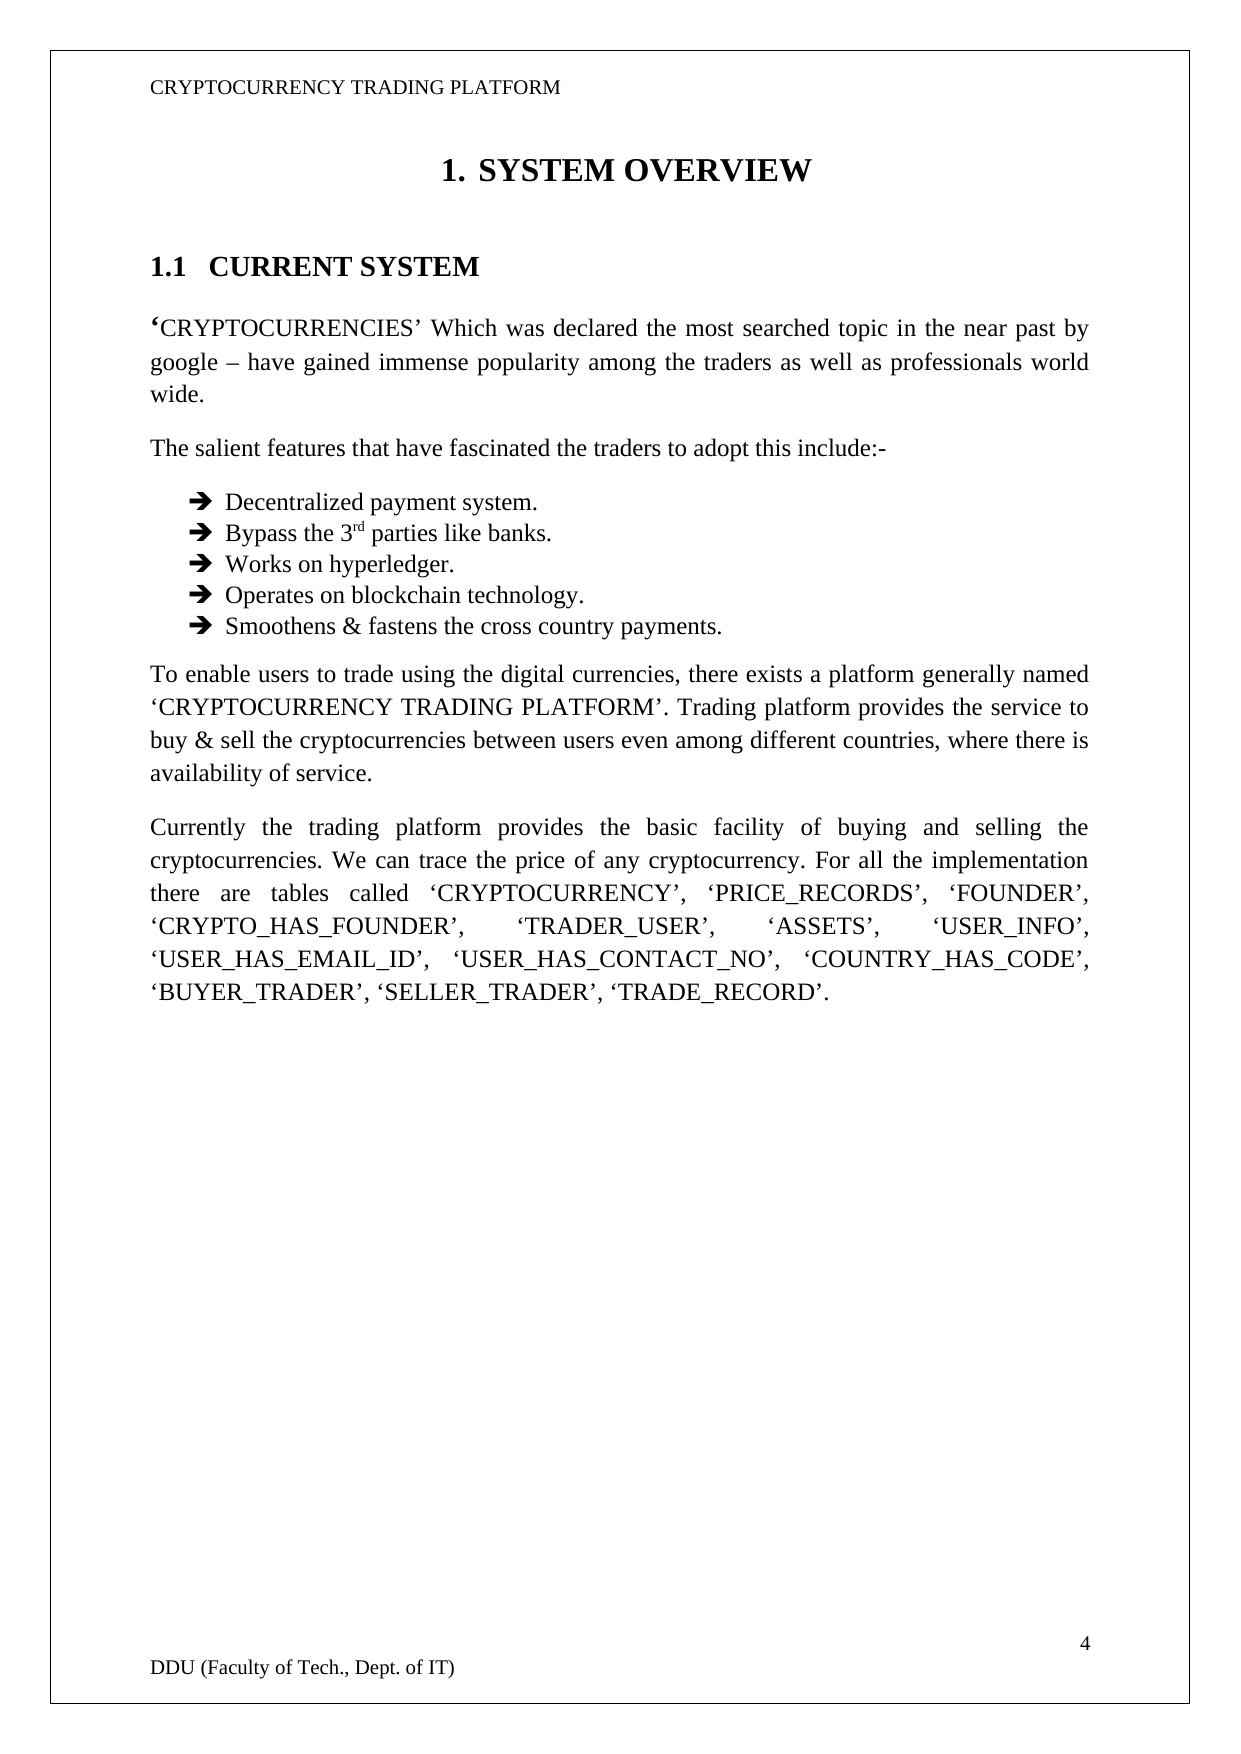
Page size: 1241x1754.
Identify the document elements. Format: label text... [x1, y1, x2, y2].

text 1.1 CURRENT SYSTEM [150, 249, 1090, 283]
list SYSTEM OVERVIEW [441, 150, 1090, 188]
list Bypass the 3rd parties like banks. [187, 518, 1090, 547]
list Works on hyperledger. [187, 549, 1090, 578]
text The salient features that have fascinated the traders to adopt this include:- [150, 433, 1090, 462]
list Operates on blockchain technology. [187, 580, 1090, 609]
text Currently the trading platform provides the basic facility of buying and selling the cryptocurrencies. We can trace the price of any cryptocurrency. For all the implementation there are tables called ‘CRYPTOCURRENCY’, ‘PRICE_RECORDS’, ‘FOUNDER’, ‘CRYPTO_HAS_FOUNDER’, ‘TRADER_USER’, ‘ASSETS’, ‘USER_INFO’, ‘USER_HAS_EMAIL_ID’, ‘USER_HAS_CONTACT_NO’, ‘COUNTRY_HAS_CODE’, ‘BUYER_TRADER’, ‘SELLER_TRADER’, ‘TRADE_RECORD’. [150, 812, 1090, 1006]
list Smoothens & fastens the cross country payments. [187, 611, 1090, 640]
text ‘CRYPTOCURRENCIES’ Which was declared the most searched topic in the near past by google – have gained immense popularity among the traders as well as professionals world wide. [150, 309, 1090, 408]
list Decentralized payment system. [187, 487, 1090, 516]
text To enable users to trade using the digital currencies, there exists a platform generally named ‘CRYPTOCURRENCY TRADING PLATFORM’. Trading platform provides the service to buy & sell the cryptocurrencies between users even among different countries, where there is availability of service. [150, 659, 1090, 787]
